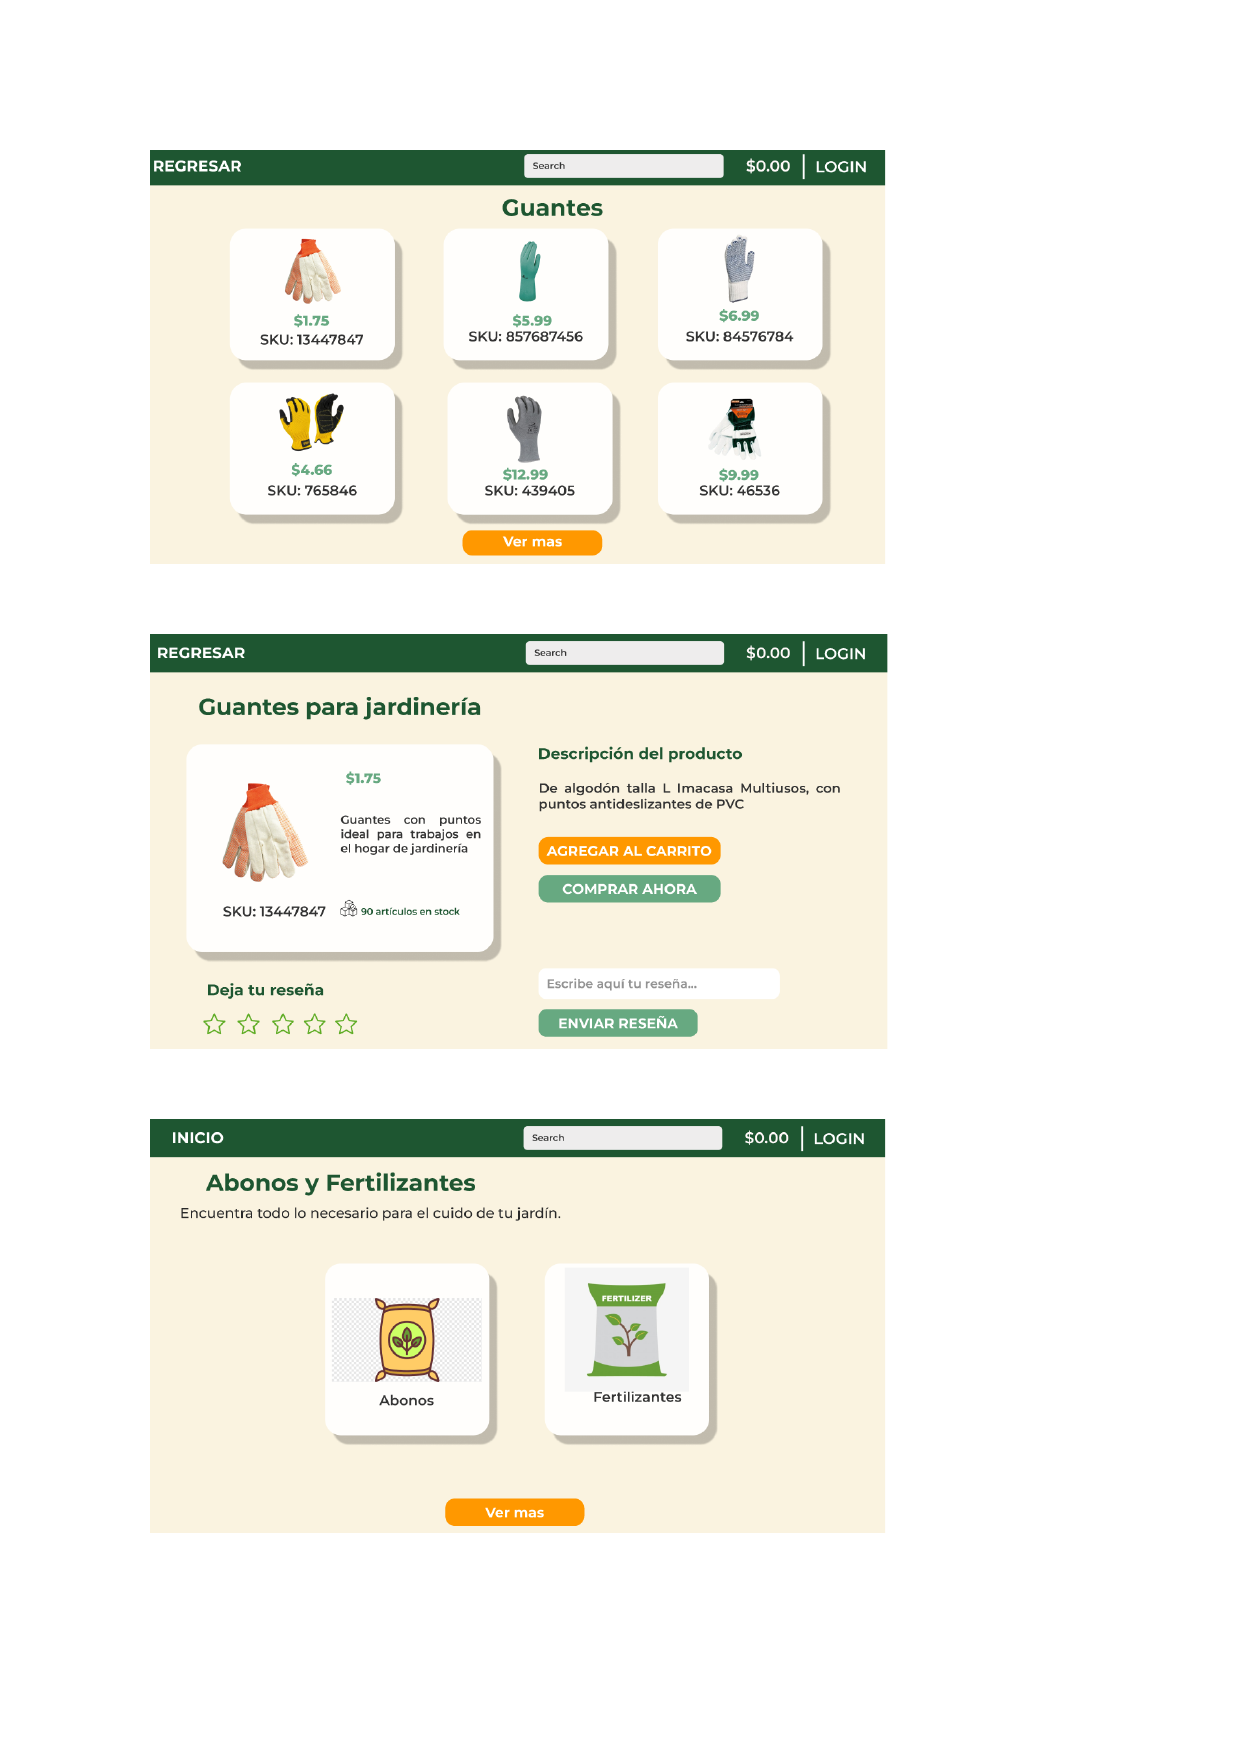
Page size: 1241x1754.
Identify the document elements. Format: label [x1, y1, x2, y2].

picture [150, 150, 886, 564]
picture [150, 1119, 886, 1533]
picture [150, 634, 888, 1049]
